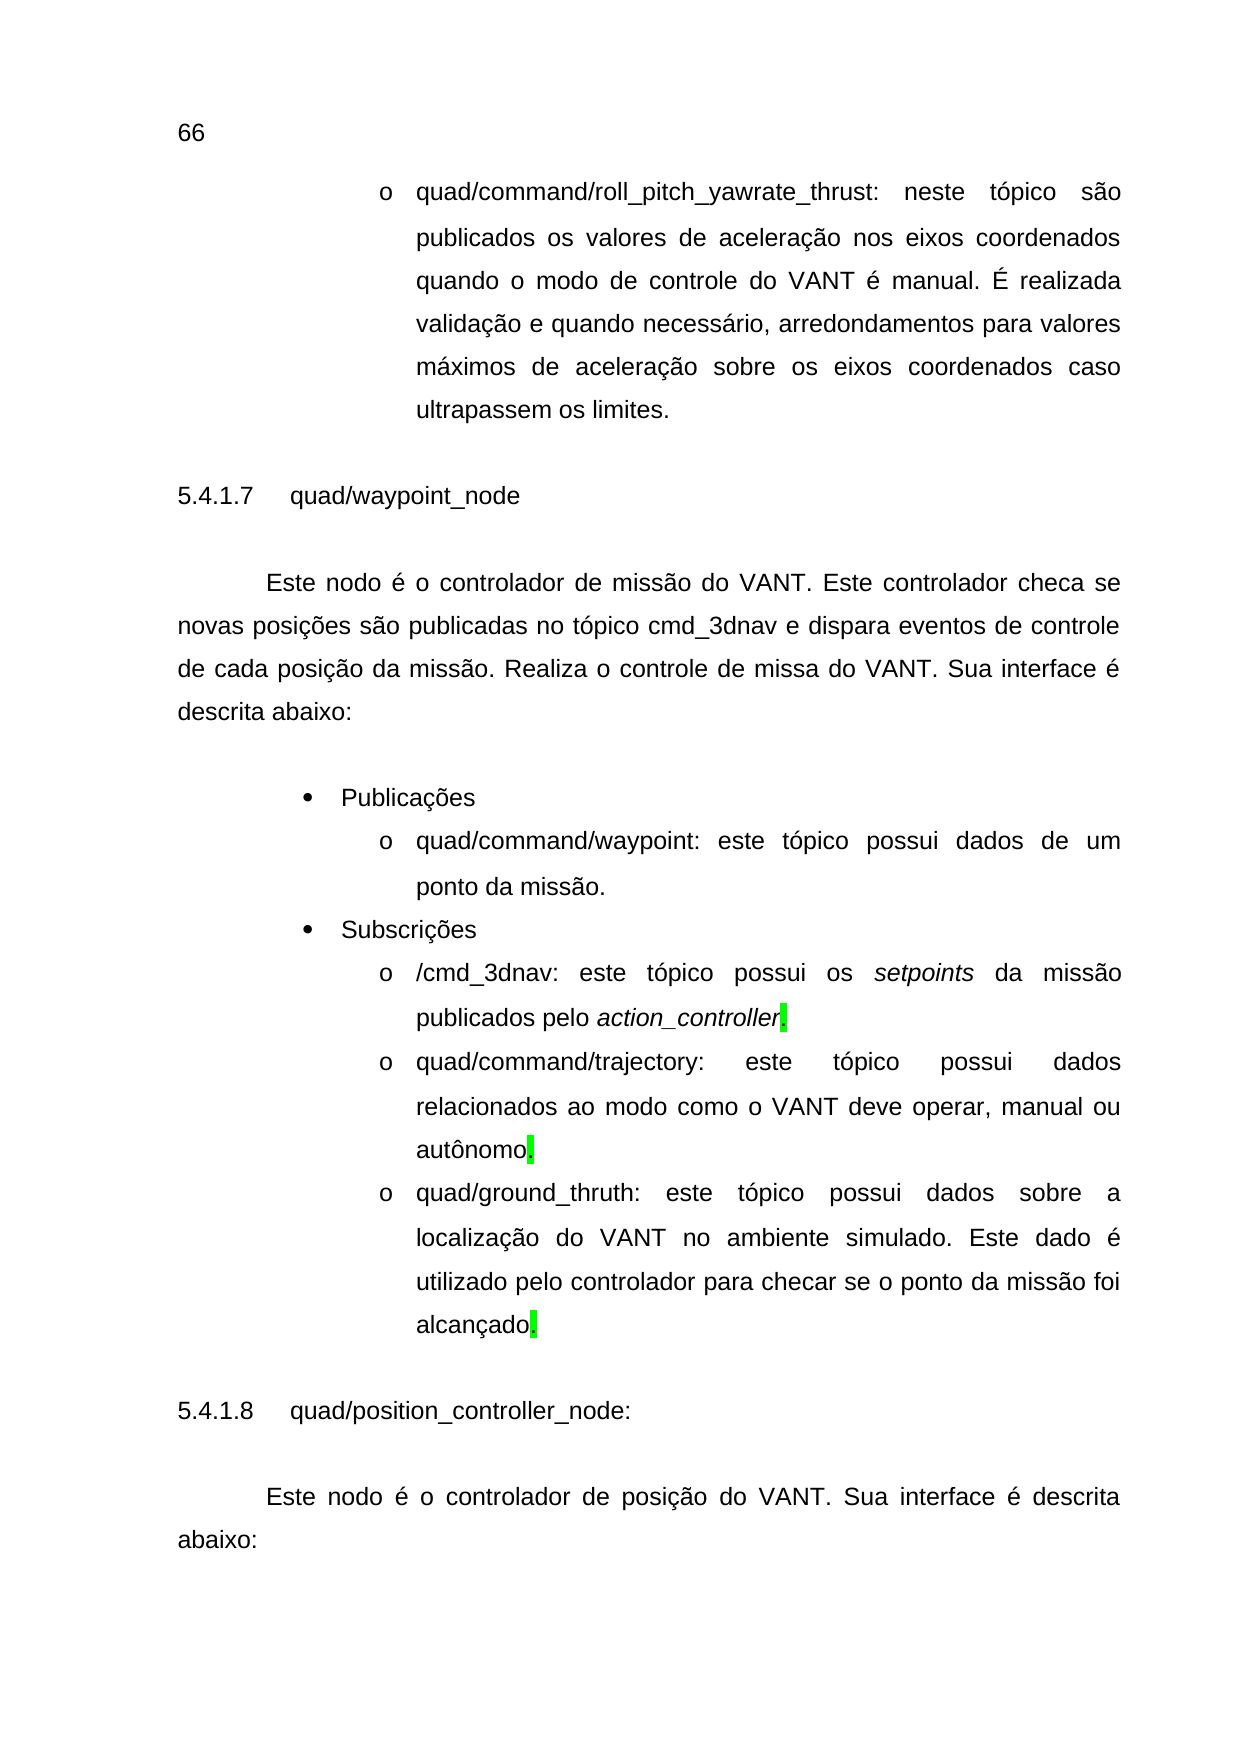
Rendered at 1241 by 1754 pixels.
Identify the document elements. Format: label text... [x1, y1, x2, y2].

list Publicações [303, 783, 1122, 812]
list quad/command/roll_pitch_yawrate_thrust: neste tópico são publicados os valores de aceleração nos eixos coordenados quando o modo de controle do VANT é manual. É realizada validação e quando necessário, arredondamentos para valores máximos de aceleração sobre os eixos coordenados caso ultrapassem os limites. [378, 177, 1122, 424]
subtitle quad/waypoint_node [177, 481, 1122, 510]
text Este nodo é o controlador de posição do VANT. Sua interface é descrita abaixo: [177, 1482, 1122, 1554]
list quad/command/waypoint: este tópico possui dados de um ponto da missão. [378, 826, 1122, 900]
list quad/command/trajectory: este tópico possui dados relacionados ao modo como o VANT deve operar, manual ou autônomo. [378, 1046, 1122, 1164]
subtitle quad/position_controller_node: [177, 1396, 1122, 1424]
list quad/ground_thruth: este tópico possui dados sobre a localização do VANT no ambiente simulado. Este dado é utilizado pelo controlador para checar se o ponto da missão foi alcançado. [378, 1178, 1122, 1338]
text Este nodo é o controlador de missão do VANT. Este controlador checa se novas posições são publicadas no tópico cmd_3dnav e dispara eventos de controle de cada posição da missão. Realiza o controle de missa do VANT. Sua interface é descrita abaixo: [177, 567, 1122, 726]
list Subscrições [303, 915, 1122, 944]
list /cmd_3dnav: este tópico possui os setpoints da missão publicados pelo action_controller. [378, 958, 1122, 1032]
